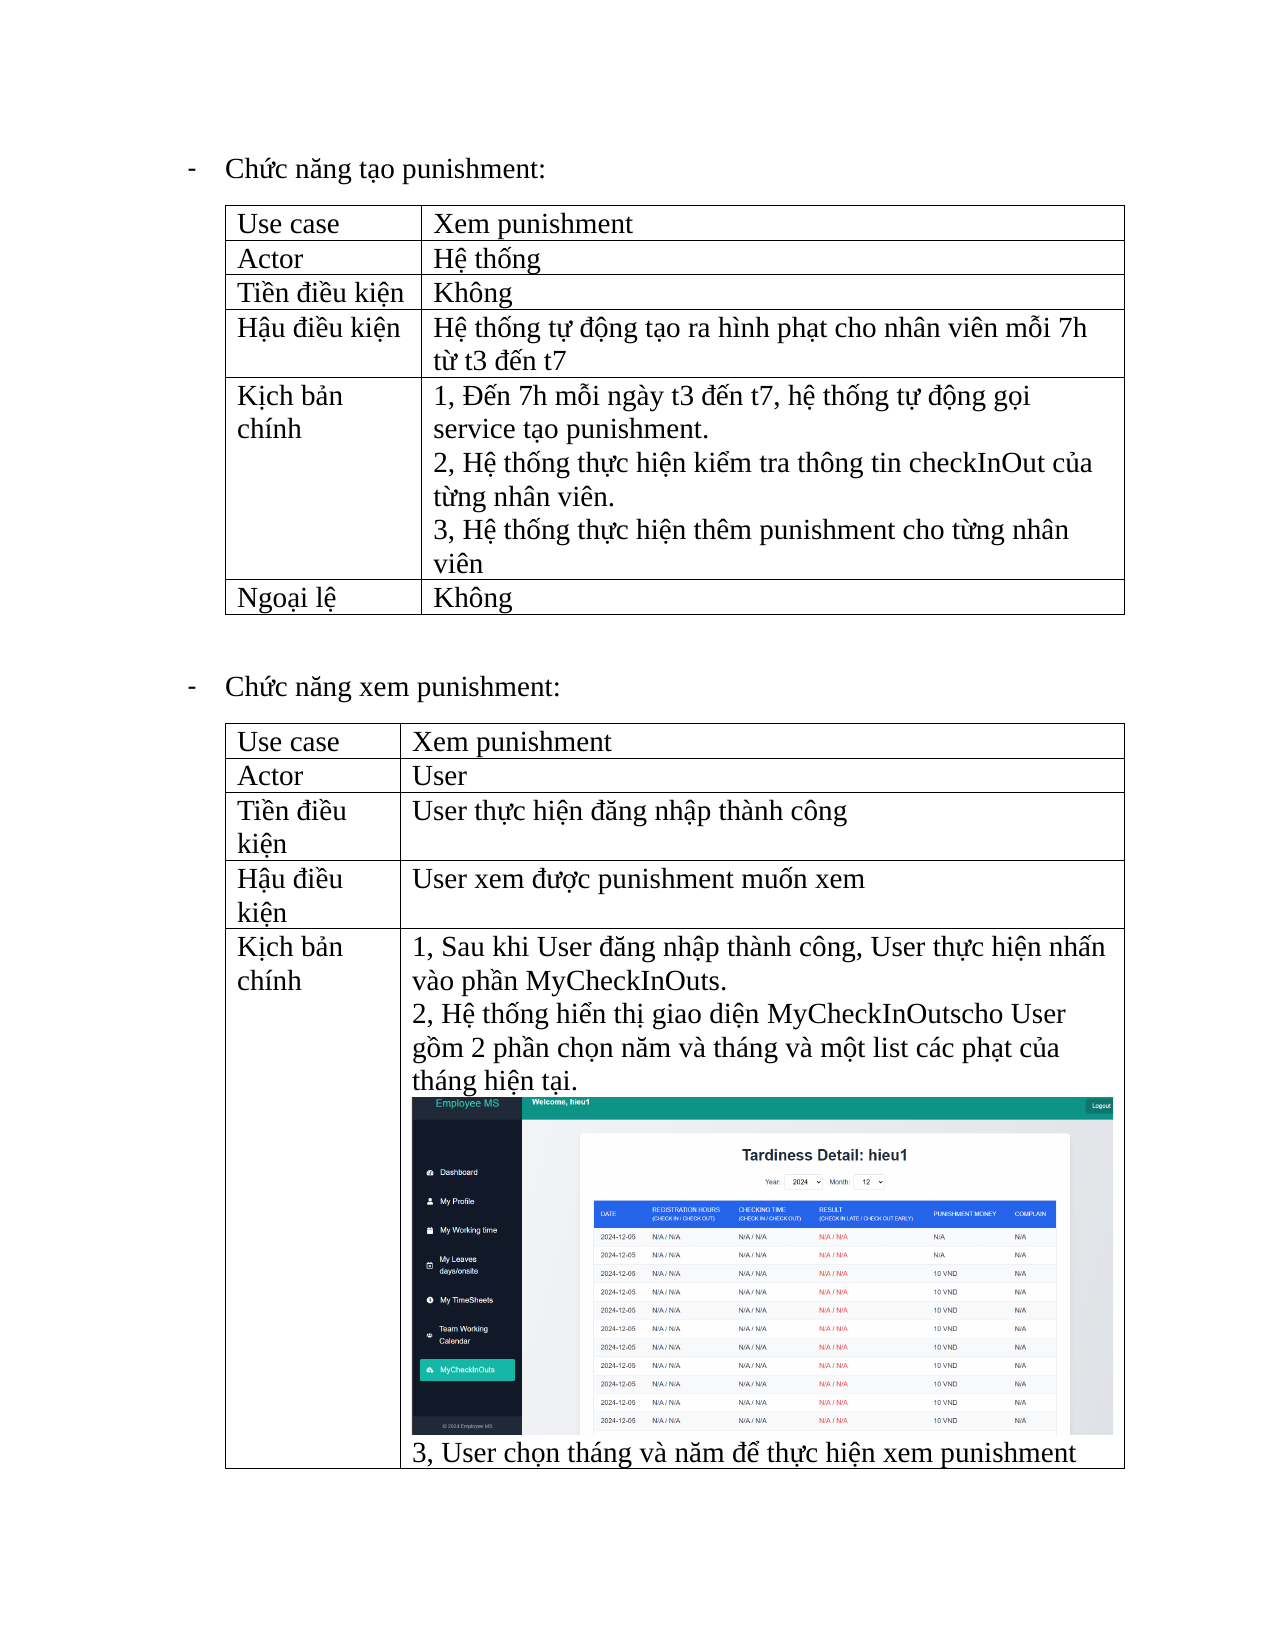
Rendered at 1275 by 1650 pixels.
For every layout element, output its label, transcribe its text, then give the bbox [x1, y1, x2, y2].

table_cell Hệ thống tự động tạo ra hình phạt cho nhân viên mỗi 7h từ t3 đến t7 [422, 310, 1124, 377]
table_cell Actor [226, 759, 400, 792]
list Chức năng tạo punishment: [187, 150, 1125, 186]
table_cell User xem được punishment muốn xem [401, 861, 1124, 928]
table_cell Hệ thống [422, 241, 1124, 274]
table_header Use case [226, 206, 421, 240]
list Chức năng xem punishment: [187, 668, 1125, 703]
table_cell Kịch bản chính [226, 378, 421, 579]
table_cell User [401, 759, 1124, 792]
table_header Xem punishment [401, 724, 1124, 757]
table_cell 1, Đến 7h mỗi ngày t3 đến t7, hệ thống tự động gọi service tạo punishment. 2, Hệ thống thực hiện kiểm tra thông tin checkInOut của từng nhân viên. 3, Hệ thống thực hiện thêm punishment cho từng nhân viên [422, 378, 1124, 579]
table_cell Kịch bản chính [226, 929, 400, 1468]
table_cell User thực hiện đăng nhập thành công [401, 793, 1124, 860]
picture [411, 1097, 1114, 1435]
table_header Use case [226, 724, 400, 757]
table_cell Tiền điều kiện [226, 793, 400, 860]
table_cell Actor [226, 241, 421, 274]
table_cell Hậu điều kiện [226, 310, 421, 377]
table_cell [401, 929, 1124, 1468]
table_cell Không [422, 580, 1124, 614]
table_cell Ngoại lệ [226, 580, 421, 614]
table_cell Tiền điều kiện [226, 275, 421, 309]
table_cell Không [422, 275, 1124, 309]
table_cell Hậu điều kiện [226, 861, 400, 928]
table_header Xem punishment [422, 206, 1124, 240]
